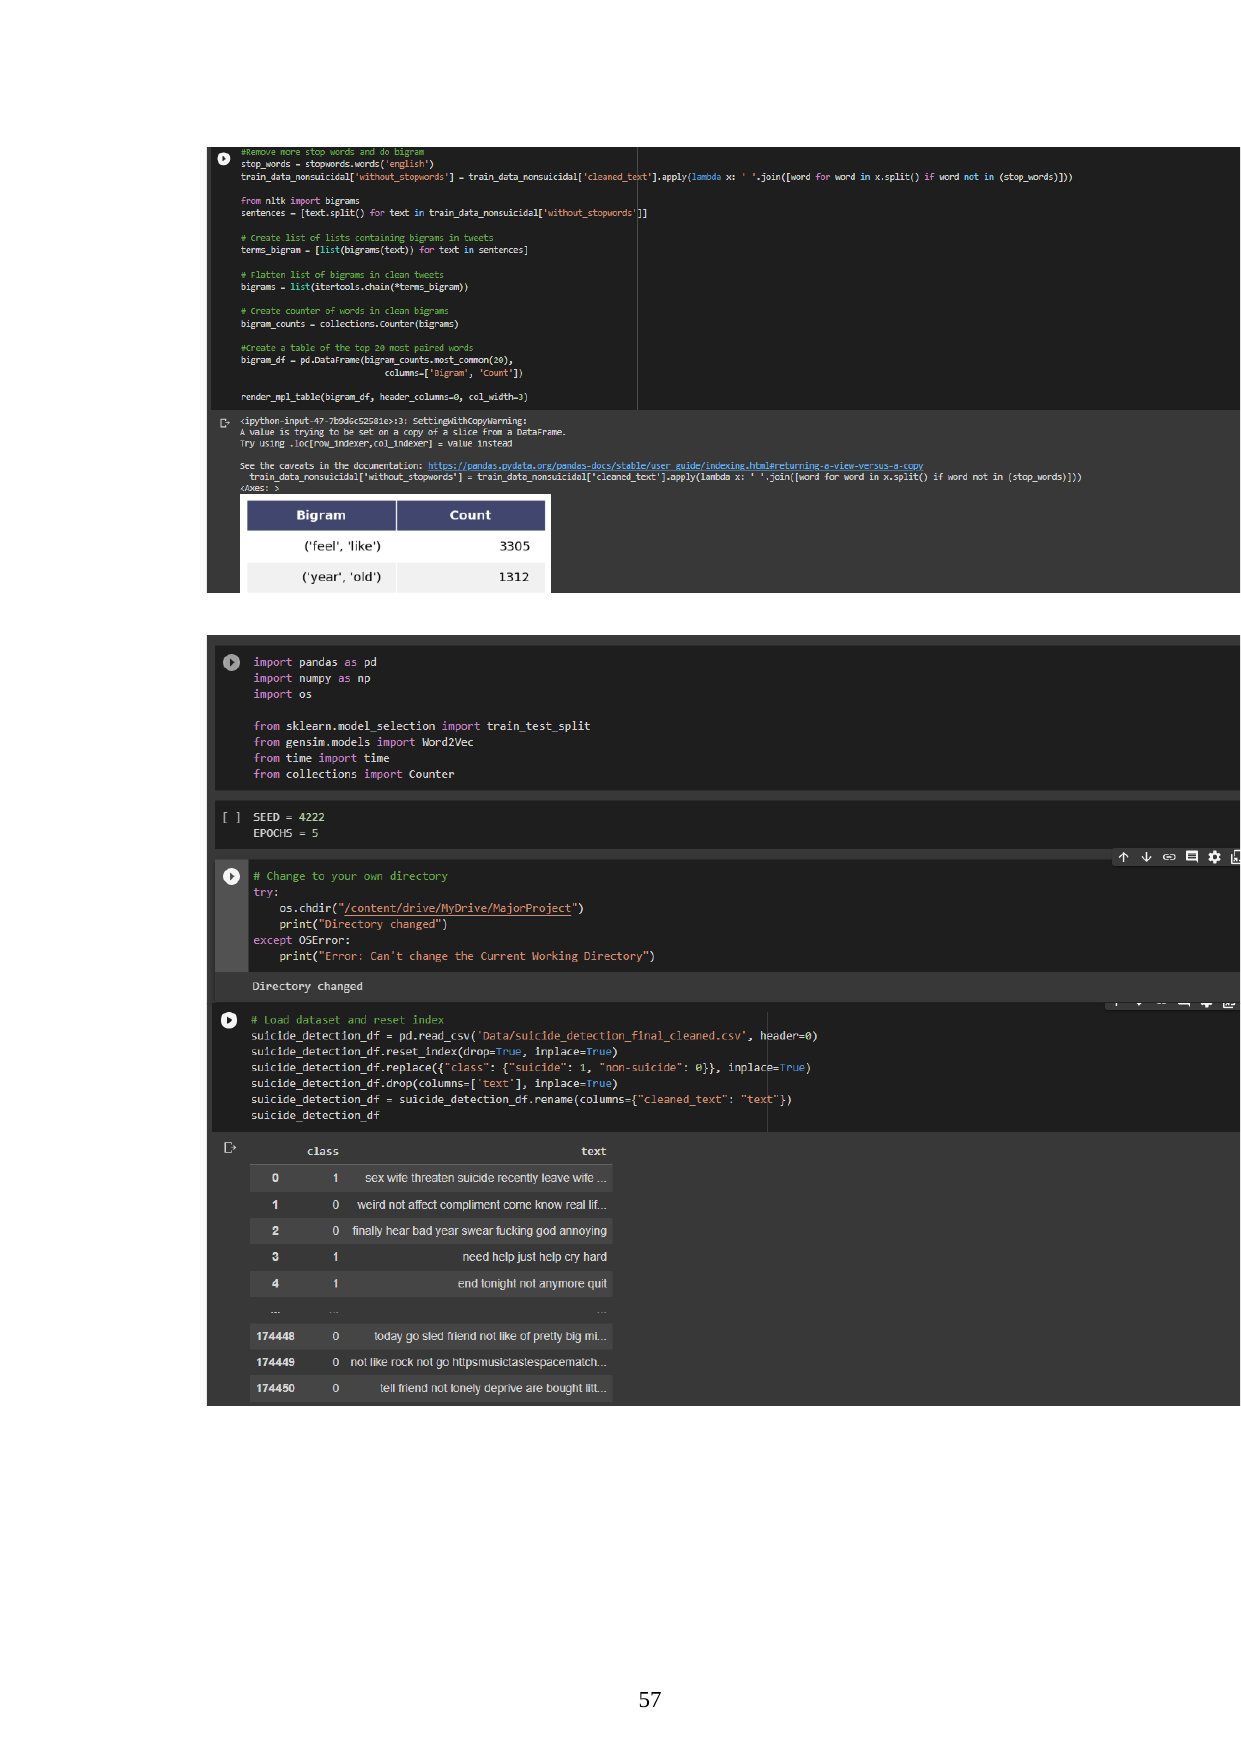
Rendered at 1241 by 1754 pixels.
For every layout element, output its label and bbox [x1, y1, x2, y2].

picture [206, 147, 1241, 593]
picture [206, 635, 1241, 1406]
